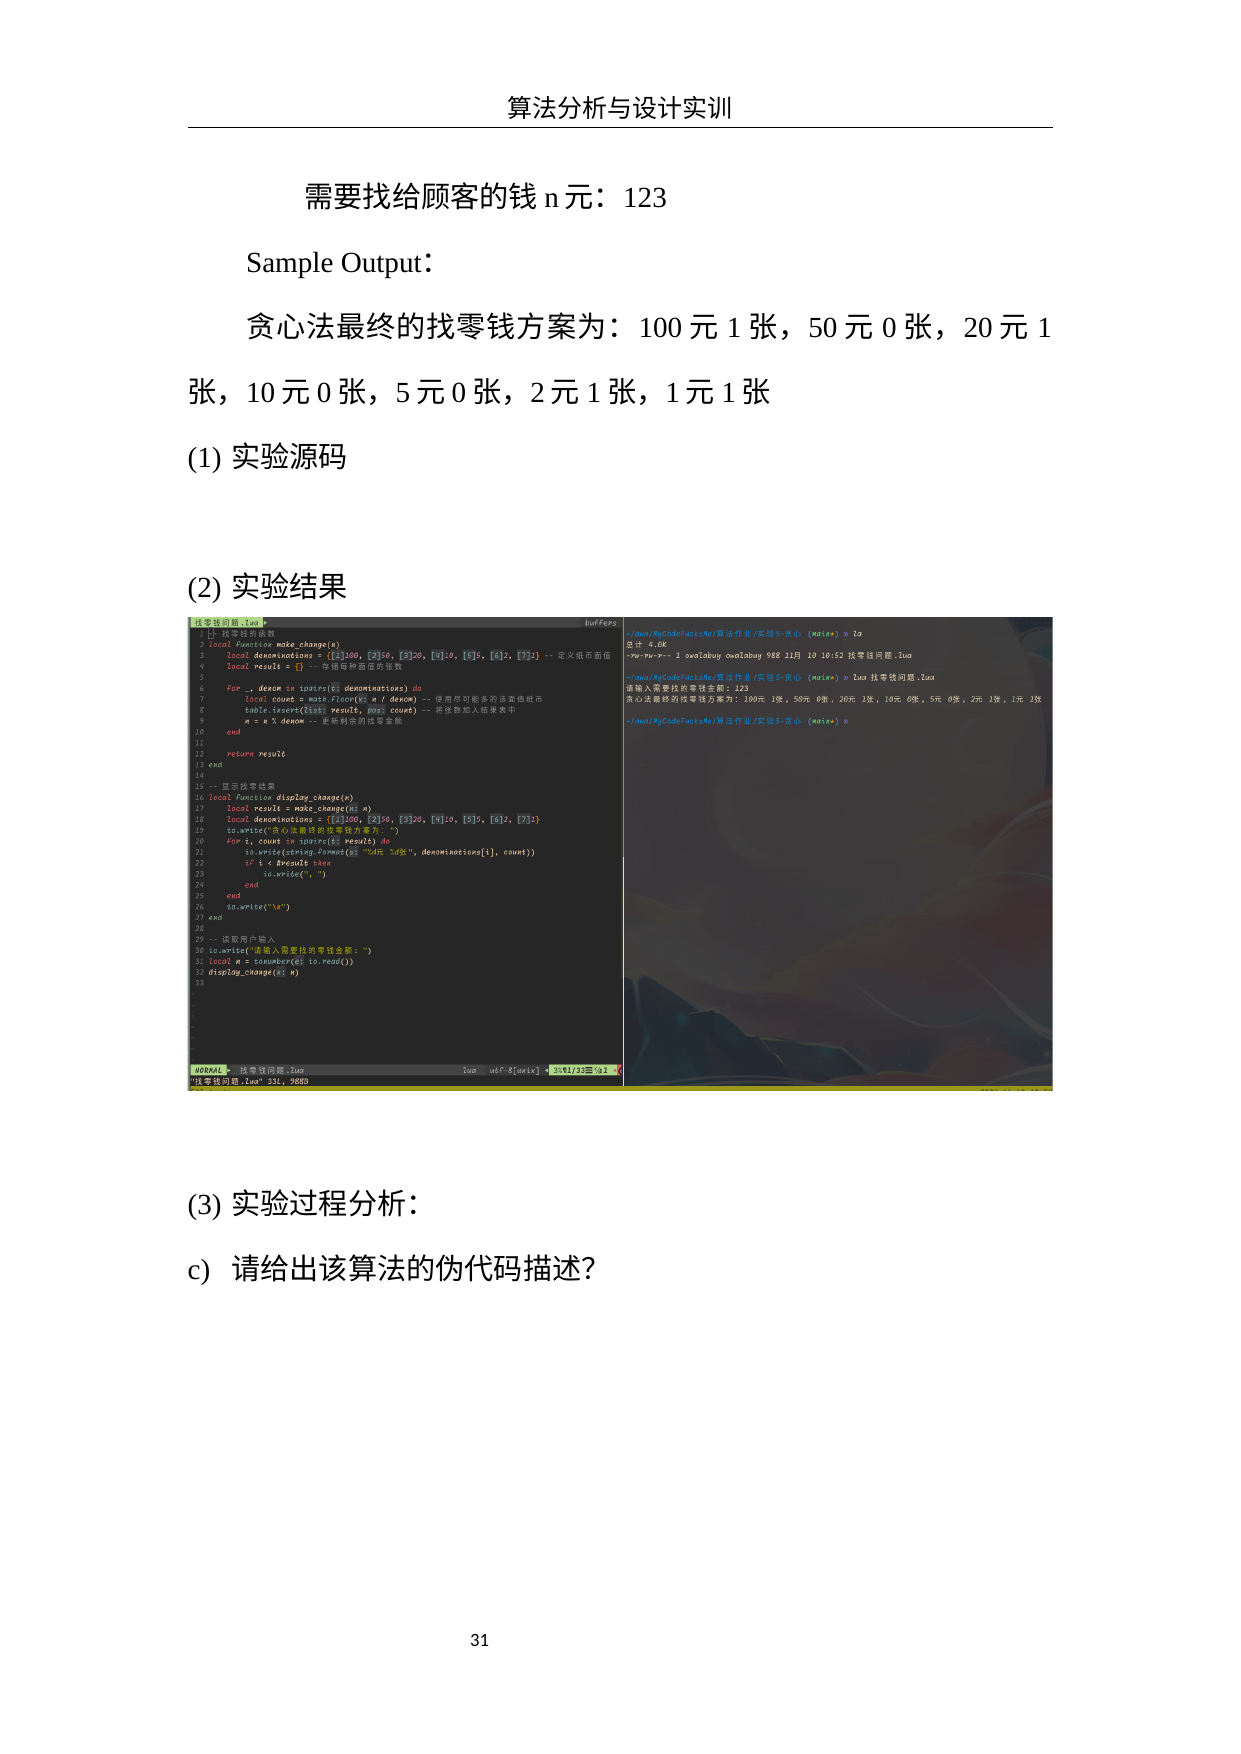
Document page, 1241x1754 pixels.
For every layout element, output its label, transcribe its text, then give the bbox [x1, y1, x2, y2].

list 请给出该算法的伪代码描述？ [187, 1234, 1053, 1299]
list 实验源码 [187, 422, 1053, 487]
text 需要找给顾客的钱 n元：123 [246, 162, 1053, 227]
list 实验结果 [187, 552, 1053, 617]
list 实验过程分析： [187, 1169, 1053, 1234]
list 贪心法最终的找零钱方案为：100元 1张，50元 0张，20元 1张，10元 0张，5元 0张，2元 1张，1元 1张 [187, 292, 1053, 422]
picture [187, 617, 1053, 1091]
text Sample Output： [187, 227, 1053, 292]
